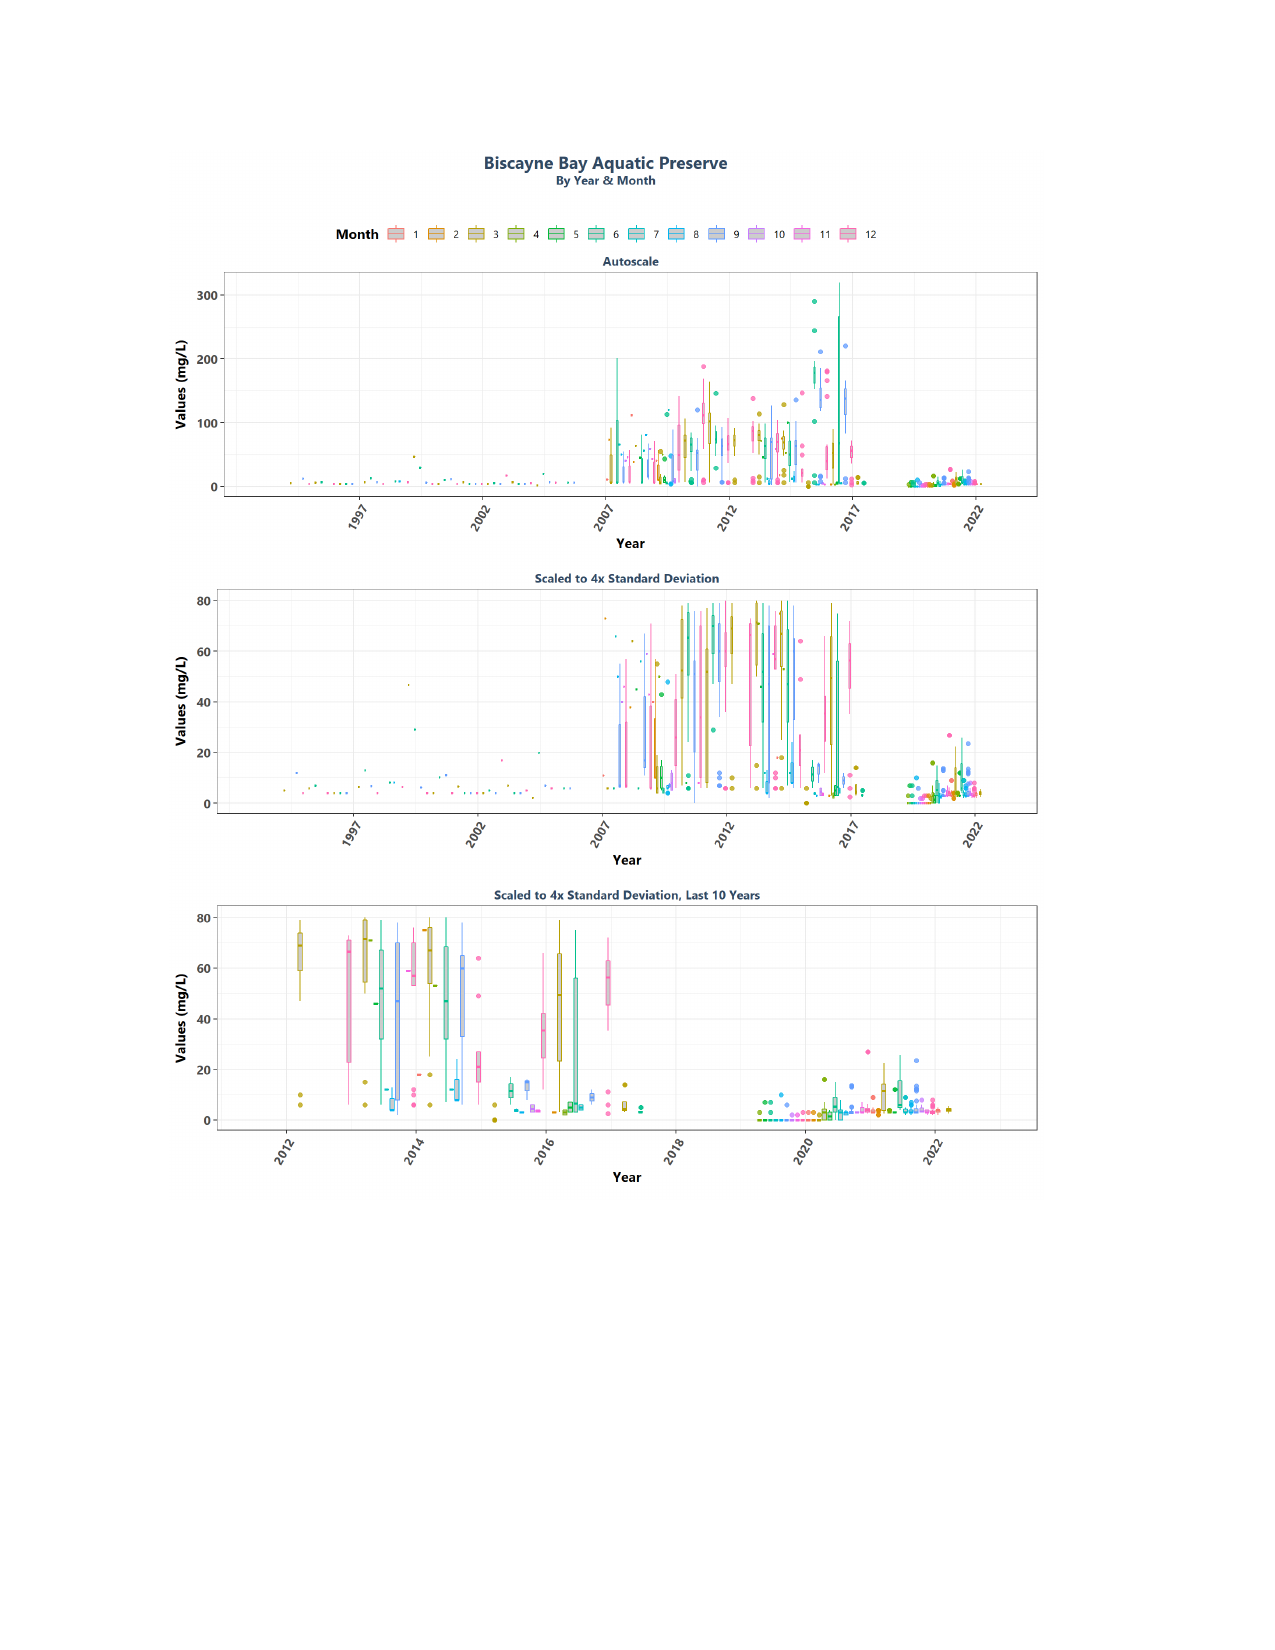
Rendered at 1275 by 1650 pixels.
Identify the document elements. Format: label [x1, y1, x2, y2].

picture [168, 150, 1044, 1200]
